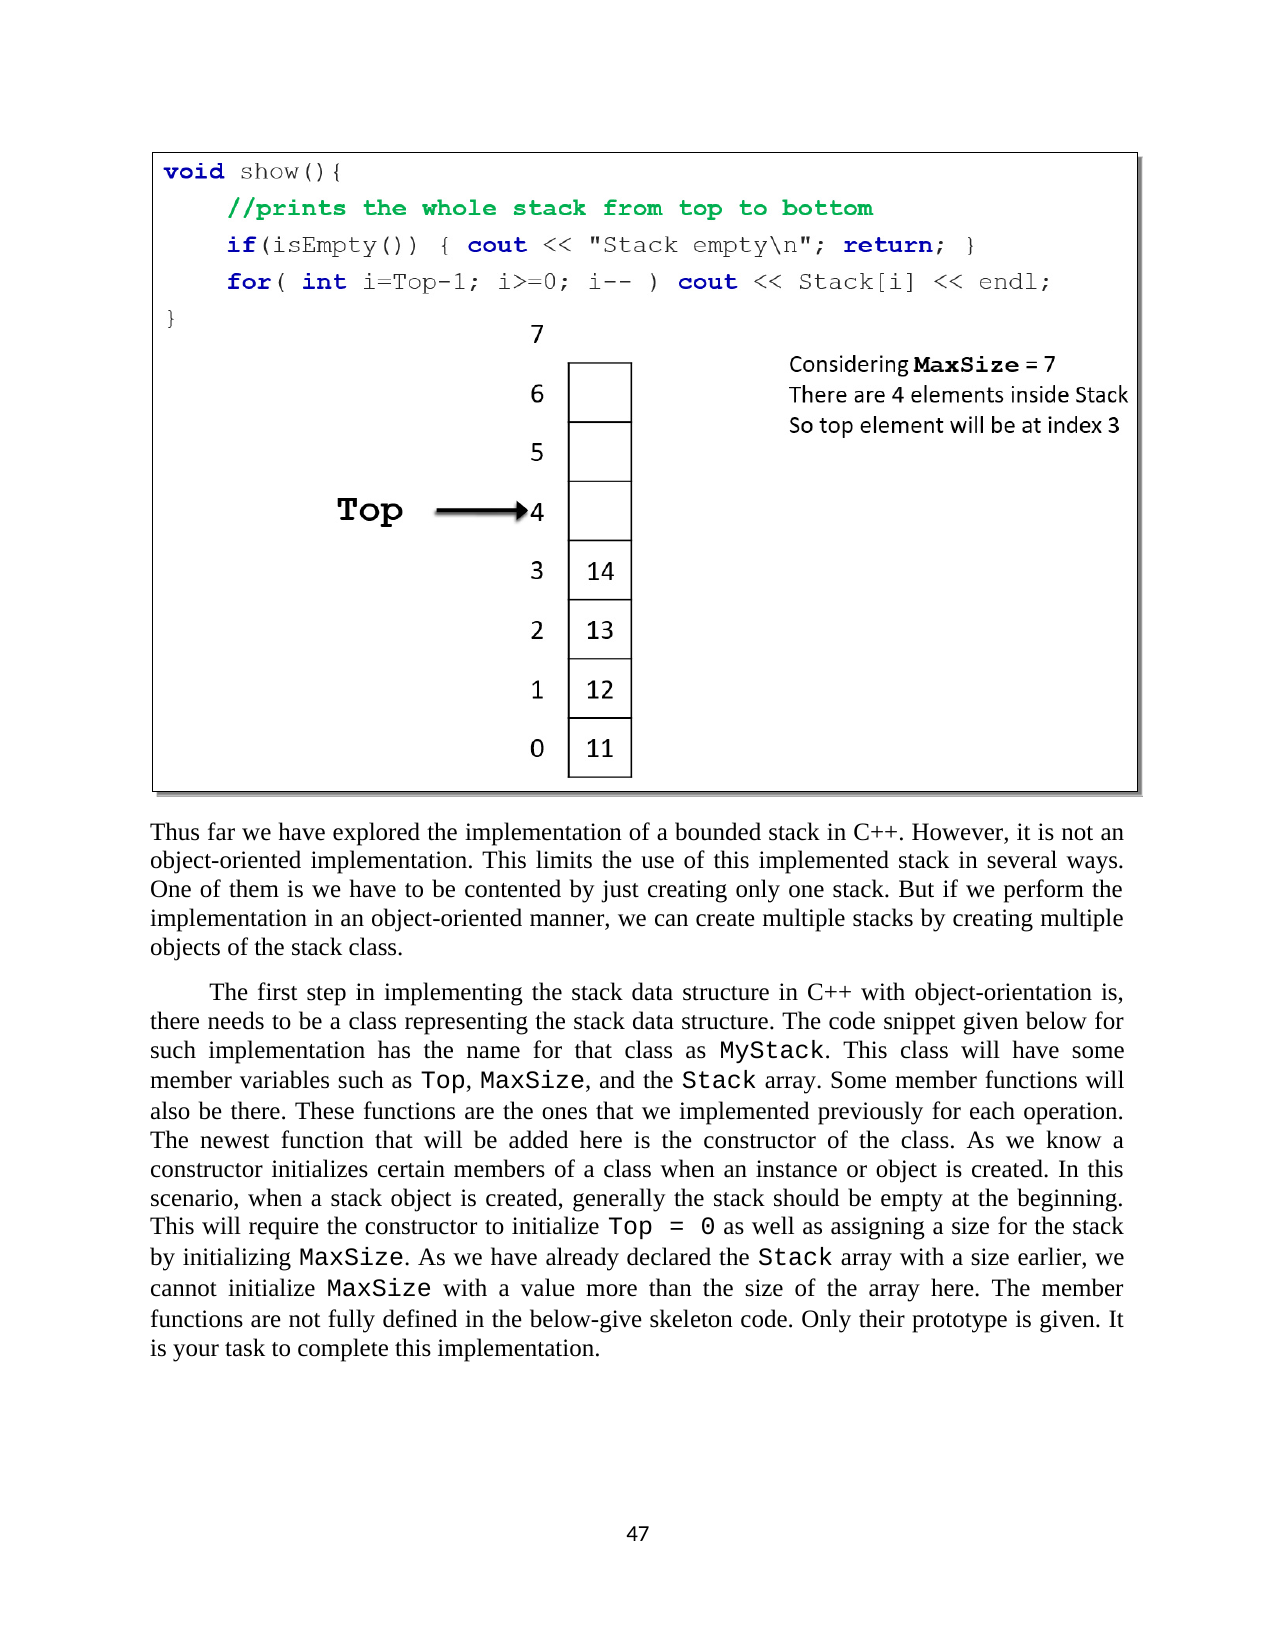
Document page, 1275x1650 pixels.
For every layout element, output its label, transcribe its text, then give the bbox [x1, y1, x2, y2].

text Thus far we have explored the implementation of a bounded stack in C++. However, it is not an object-oriented implementation. This limits the use of this implemented stack in several ways. One of them is we have to be contented by just creating only one stack. But if we perform the implementation in an object-oriented manner, we can create multiple stacks by creating multiple objects of the stack class. [150, 817, 1125, 961]
picture [153, 153, 1137, 791]
text The first step in implementing the stack data structure in C++ with object-orientation is, there needs to be a class representing the stack data structure. The code snippet given below for such implementation has the name for that class as MyStack. This class will have some member variables such as Top, MaxSize, and the Stack array. Some member functions will also be there. These functions are the ones that we implemented previously for each operation. The newest function that will be added here is the constructor of the class. As we know a constructor initializes certain members of a class when an instance or object is created. In this scenario, when a stack object is created, generally the stack should be empty at the beginning. This will require the constructor to initialize Top = 0 as well as assigning a size for the stack by initializing MaxSize. As we have already declared the Stack array with a size earlier, we cannot initialize MaxSize with a value more than the size of the array here. The member functions are not fully defined in the below-give skeleton code. Only their prototype is given. It is your task to complete this implementation. [150, 977, 1125, 1361]
